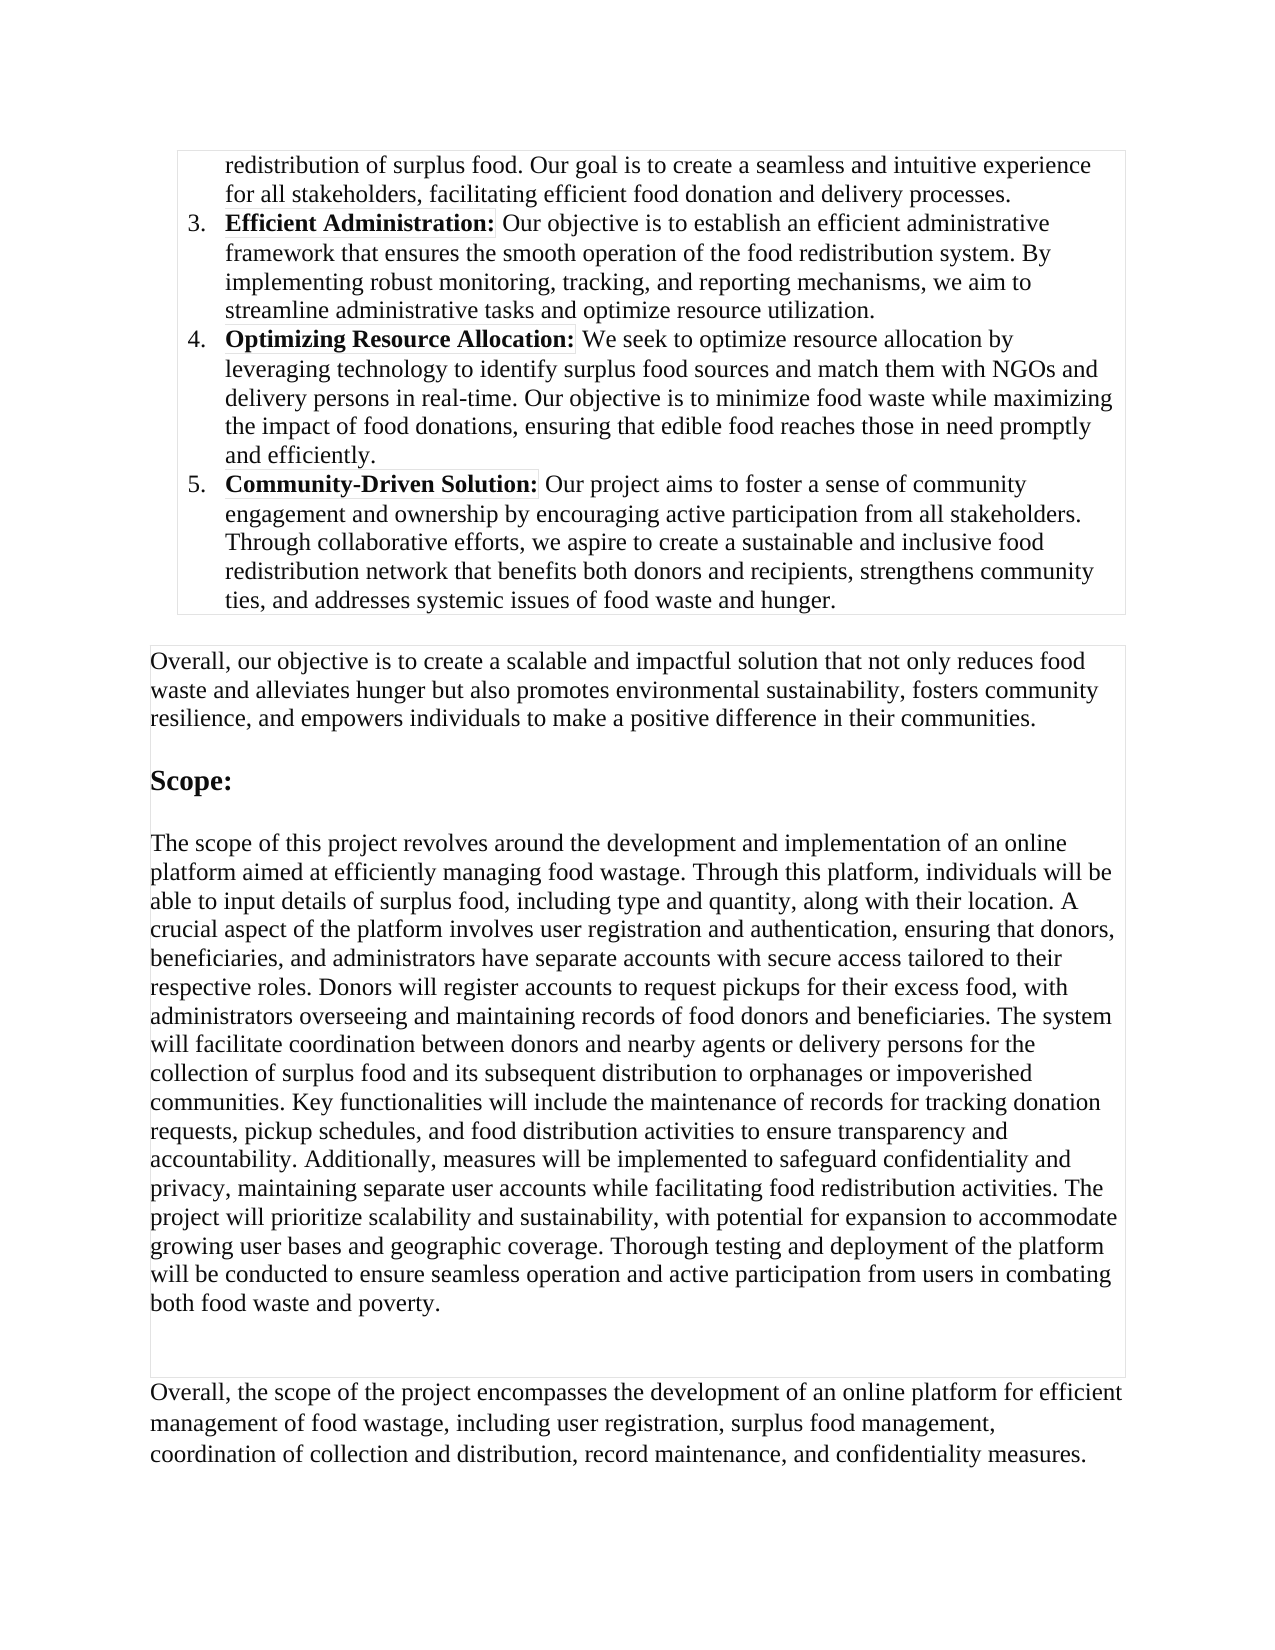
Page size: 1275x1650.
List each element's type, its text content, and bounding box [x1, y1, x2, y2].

text Overall, the scope of the project encompasses the development of an online platform for efficient management of food wastage, including user registration, surplus food management, coordination of collection and distribution, record maintenance, and confidentiality measures. [150, 1378, 1125, 1468]
text Overall, our objective is to create a scalable and impactful solution that not only reduces food waste and alleviates hunger but also promotes environmental sustainability, fosters community resilience, and empowers individuals to make a positive difference in their communities. [151, 646, 1125, 732]
list Optimizing Resource Allocation: We seek to optimize resource allocation by leveraging technology to identify surplus food sources and match them with NGOs and delivery persons in real-time. Our objective is to minimize food waste while maximizing the impact of food donations, ensuring that edible food reaches those in need promptly and efficiently. [178, 323, 1125, 468]
text The scope of this project revolves around the development and implementation of an online platform aimed at efficiently managing food wastage. Through this platform, individuals will be able to input details of surplus food, including type and quantity, along with their location. A crucial aspect of the platform involves user registration and authentication, ensuring that donors, beneficiaries, and administrators have separate accounts with secure access tailored to their respective roles. Donors will register accounts to request pickups for their excess food, with administrators overseeing and maintaining records of food donors and beneficiaries. The system will facilitate coordination between donors and nearby agents or delivery persons for the collection of surplus food and its subsequent distribution to orphanages or impoverished communities. Key functionalities will include the maintenance of records for tracking donation requests, pickup schedules, and food distribution activities to ensure transparency and accountability. Additionally, measures will be implemented to safeguard confidentiality and privacy, maintaining separate user accounts while facilitating food redistribution activities. The project will prioritize scalability and sustainability, with potential for expansion to accommodate growing user bases and geographic coverage. Thorough testing and deployment of the platform will be conducted to ensure seamless operation and active participation from users in combating both food waste and poverty. [151, 828, 1125, 1317]
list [178, 151, 1125, 207]
list Efficient Administration: Our objective is to establish an efficient administrative framework that ensures the smooth operation of the food redistribution system. By implementing robust monitoring, tracking, and reporting mechanisms, we aim to streamline administrative tasks and optimize resource utilization. [178, 207, 1125, 323]
text Scope: [151, 763, 1125, 797]
list Community-Driven Solution: Our project aims to foster a sense of community engagement and ownership by encouraging active participation from all stakeholders. Through collaborative efforts, we aspire to create a sustainable and inclusive food redistribution network that benefits both donors and recipients, strengthens community ties, and addresses systemic issues of food waste and hunger. [178, 468, 1125, 614]
